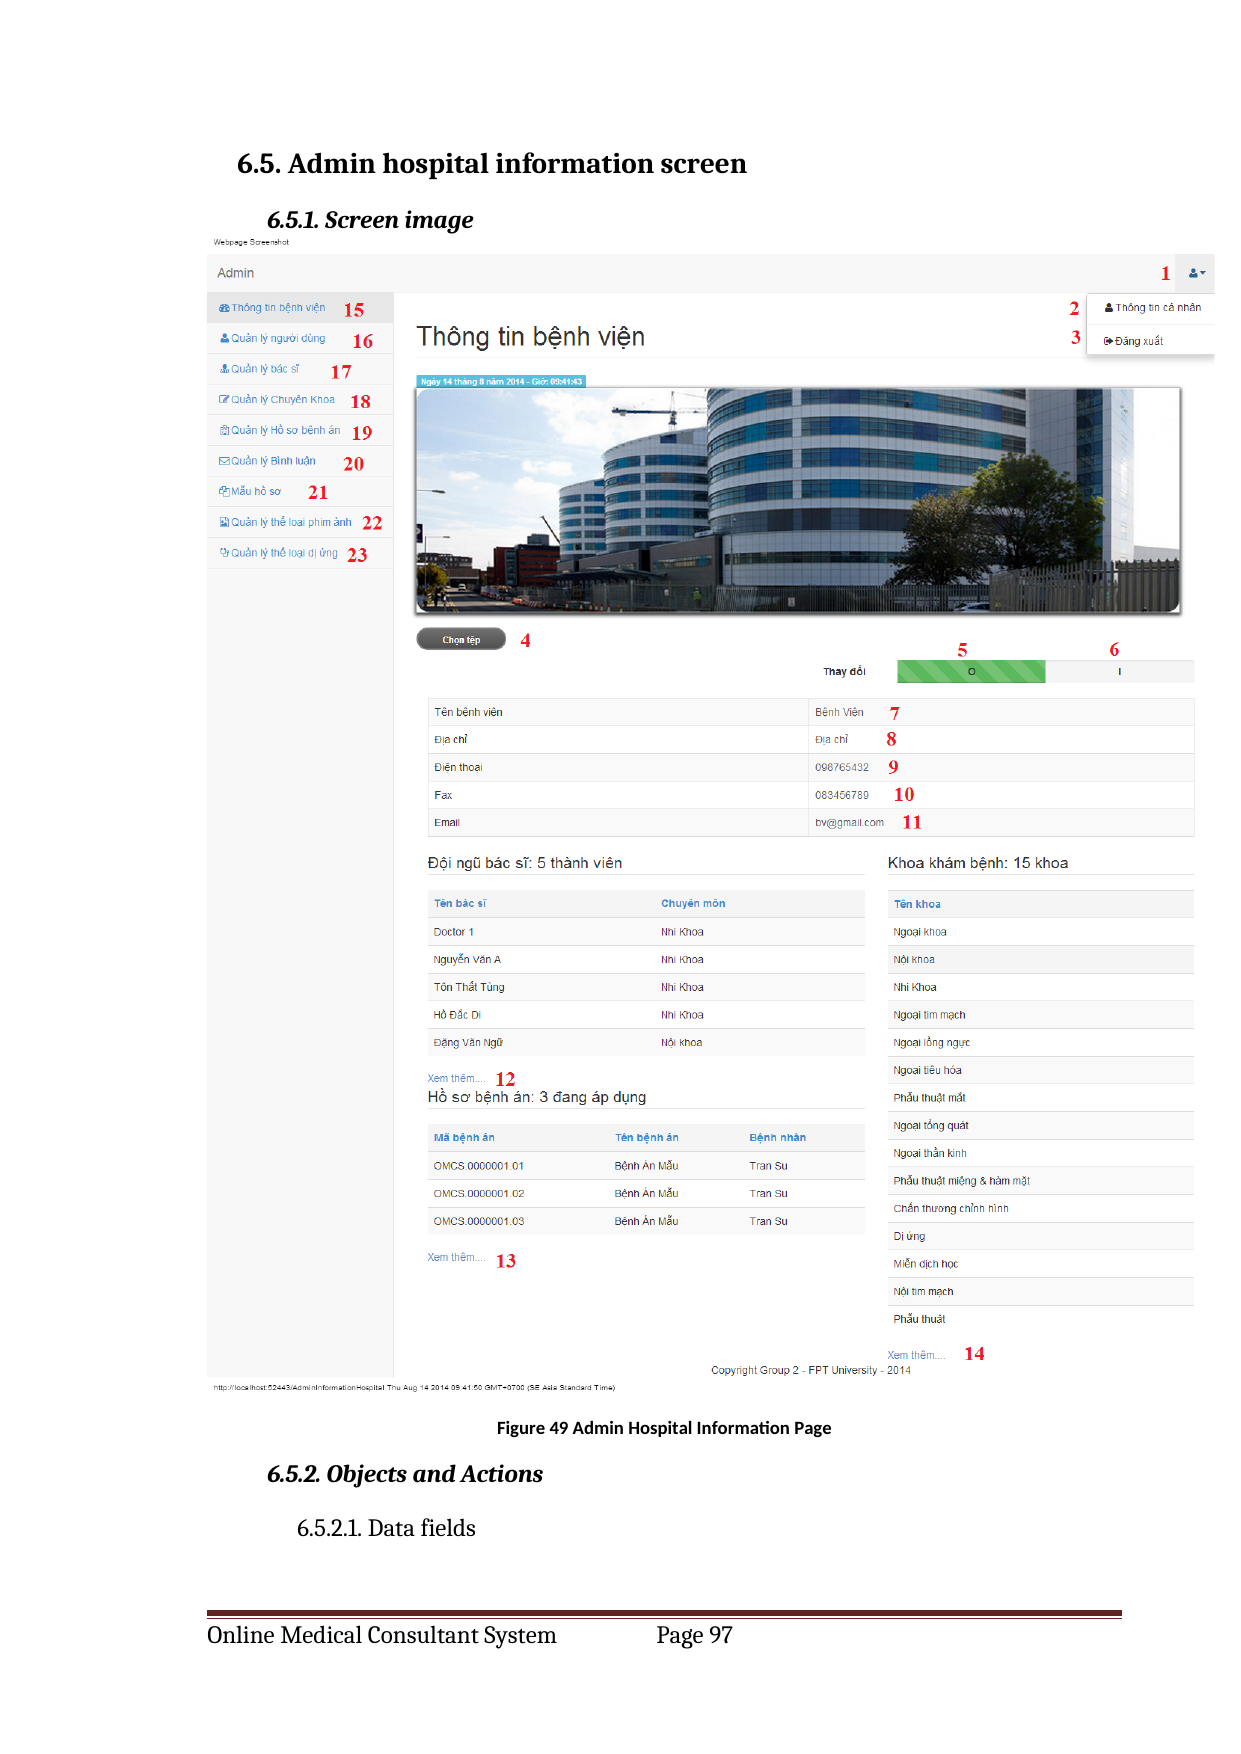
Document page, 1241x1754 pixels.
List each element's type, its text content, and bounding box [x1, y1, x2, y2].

picture [207, 239, 1215, 1392]
subtitle Admin hospital information screen [237, 147, 1122, 181]
subtitle Screen image [267, 206, 1122, 235]
subtitle Objects and Actions [267, 1460, 1122, 1489]
subtitle Data fields [282, 1514, 1122, 1543]
